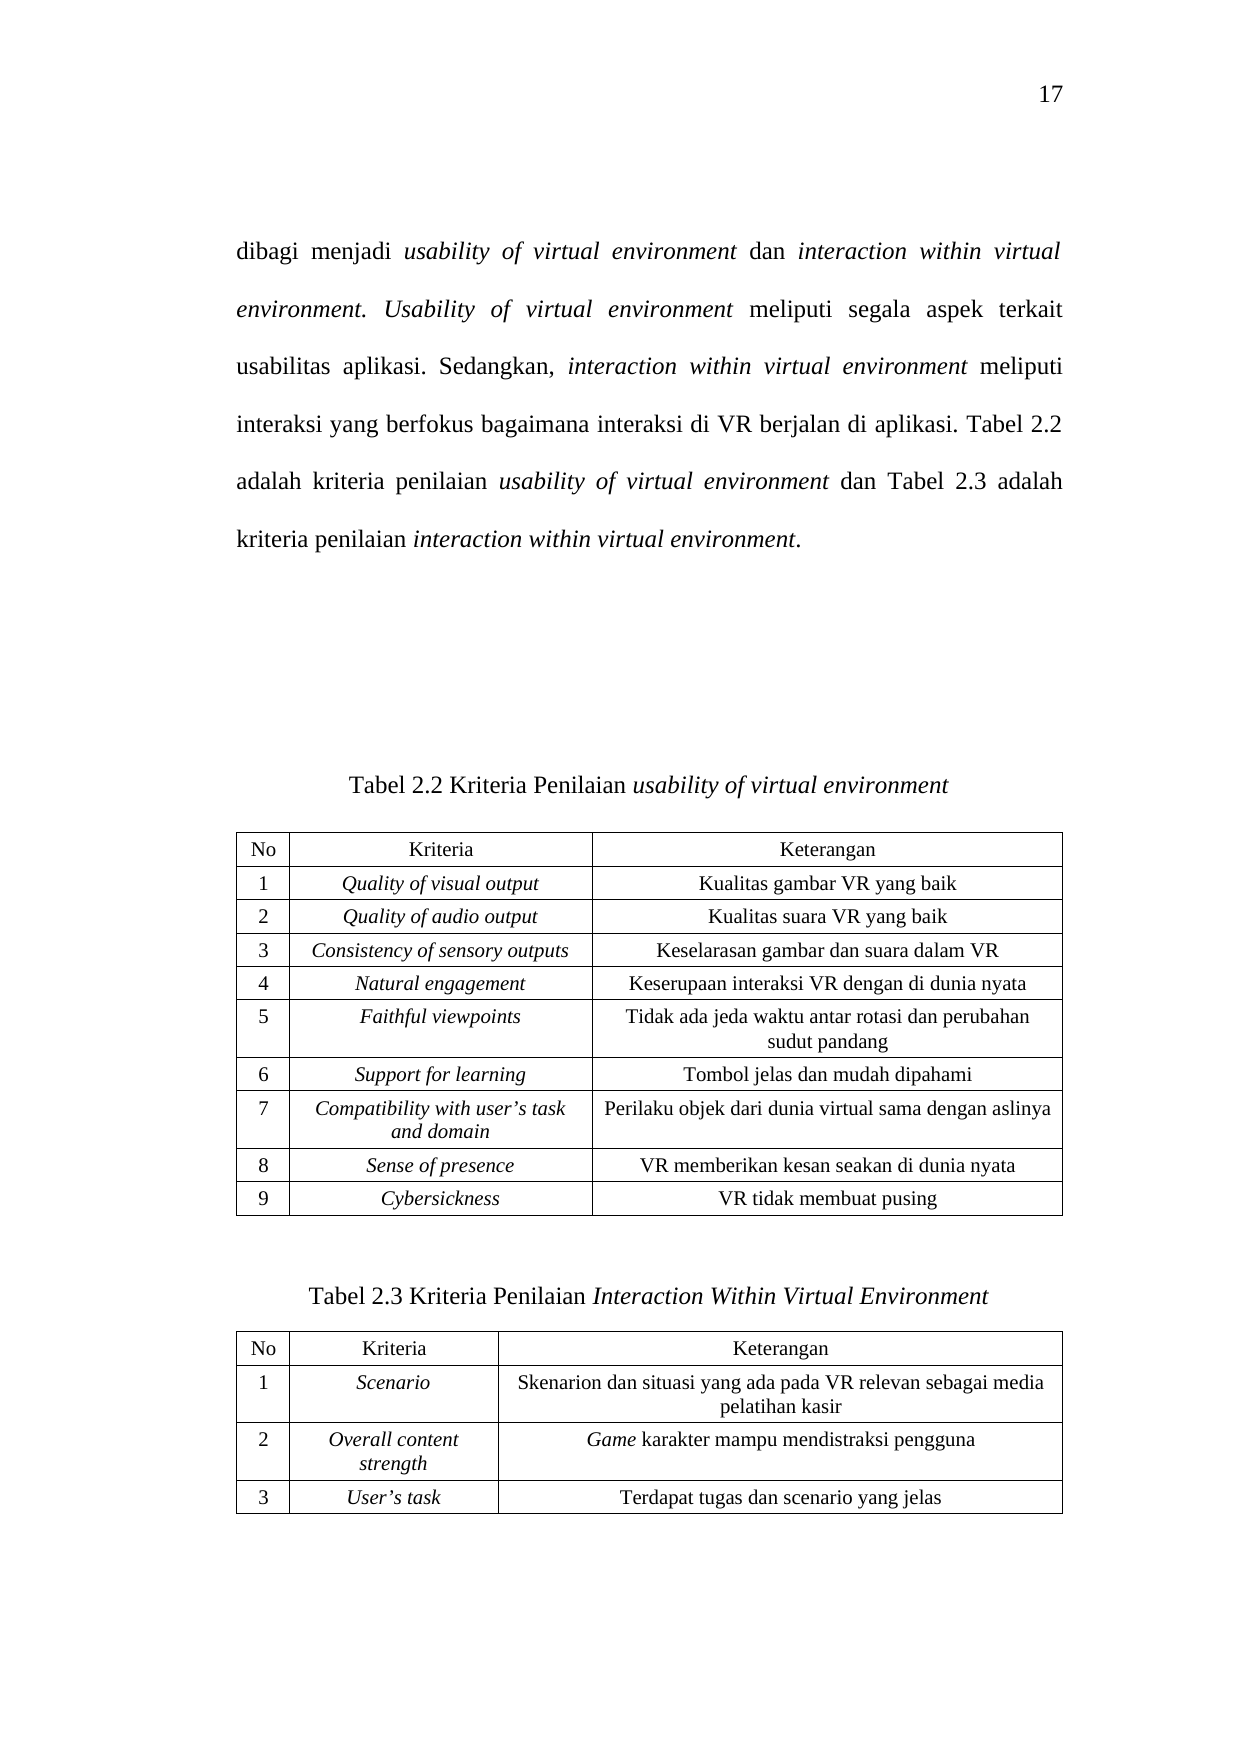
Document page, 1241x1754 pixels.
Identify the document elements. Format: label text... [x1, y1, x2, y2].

table_cell Skenarion dan situasi yang ada pada VR relevan sebagai media pelatihan kasir [499, 1366, 1062, 1422]
table_cell Compatibility with user’s task and domain [290, 1091, 592, 1148]
table_cell Scenario [290, 1366, 498, 1422]
table_cell User’s task [290, 1481, 498, 1513]
table_header Keterangan [593, 833, 1062, 866]
table_cell Keselarasan gambar dan suara dalam VR [593, 934, 1062, 966]
table_cell 3 [237, 1481, 289, 1513]
table_cell 6 [237, 1058, 289, 1090]
table_header No [237, 1332, 289, 1364]
table_cell 1 [237, 867, 289, 899]
table_cell Kualitas suara VR yang baik [593, 900, 1062, 932]
table_cell Perilaku objek dari dunia virtual sama dengan aslinya [593, 1091, 1062, 1148]
table_cell Tidak ada jeda waktu antar rotasi dan perubahan sudut pandang [593, 1000, 1062, 1057]
table_cell Support for learning [290, 1058, 592, 1090]
table_cell Kualitas gambar VR yang baik [593, 867, 1062, 899]
table_cell Overall content strength [290, 1423, 498, 1479]
table_cell Sense of presence [290, 1149, 592, 1181]
table_cell Keserupaan interaksi VR dengan di dunia nyata [593, 967, 1062, 999]
table_cell Faithful viewpoints [290, 1000, 592, 1057]
table_cell Tombol jelas dan mudah dipahami [593, 1058, 1062, 1090]
table_cell Game karakter mampu mendistraksi pengguna [499, 1423, 1062, 1479]
table_cell Cybersickness [290, 1182, 592, 1214]
table_cell 1 [237, 1366, 289, 1422]
table_cell 4 [237, 967, 289, 999]
table_cell Terdapat tugas dan scenario yang jelas [499, 1481, 1062, 1513]
table_cell VR tidak membuat pusing [593, 1182, 1062, 1214]
table_header Kriteria [290, 1332, 498, 1364]
table_header No [237, 833, 289, 866]
table_cell VR memberikan kesan seakan di dunia nyata [593, 1149, 1062, 1181]
table_cell Quality of audio output [290, 900, 592, 932]
table_cell 2 [237, 900, 289, 932]
table_cell Quality of visual output [290, 867, 592, 899]
table_cell 5 [237, 1000, 289, 1057]
table_cell 3 [237, 934, 289, 966]
table_cell 2 [237, 1423, 289, 1479]
table_cell 9 [237, 1182, 289, 1214]
table_cell Natural engagement [290, 967, 592, 999]
table_cell 7 [237, 1091, 289, 1148]
table_cell Consistency of sensory outputs [290, 934, 592, 966]
table_header Kriteria [290, 833, 592, 866]
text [236, 236, 1063, 552]
table_cell 8 [237, 1149, 289, 1181]
table_header Keterangan [499, 1332, 1062, 1364]
